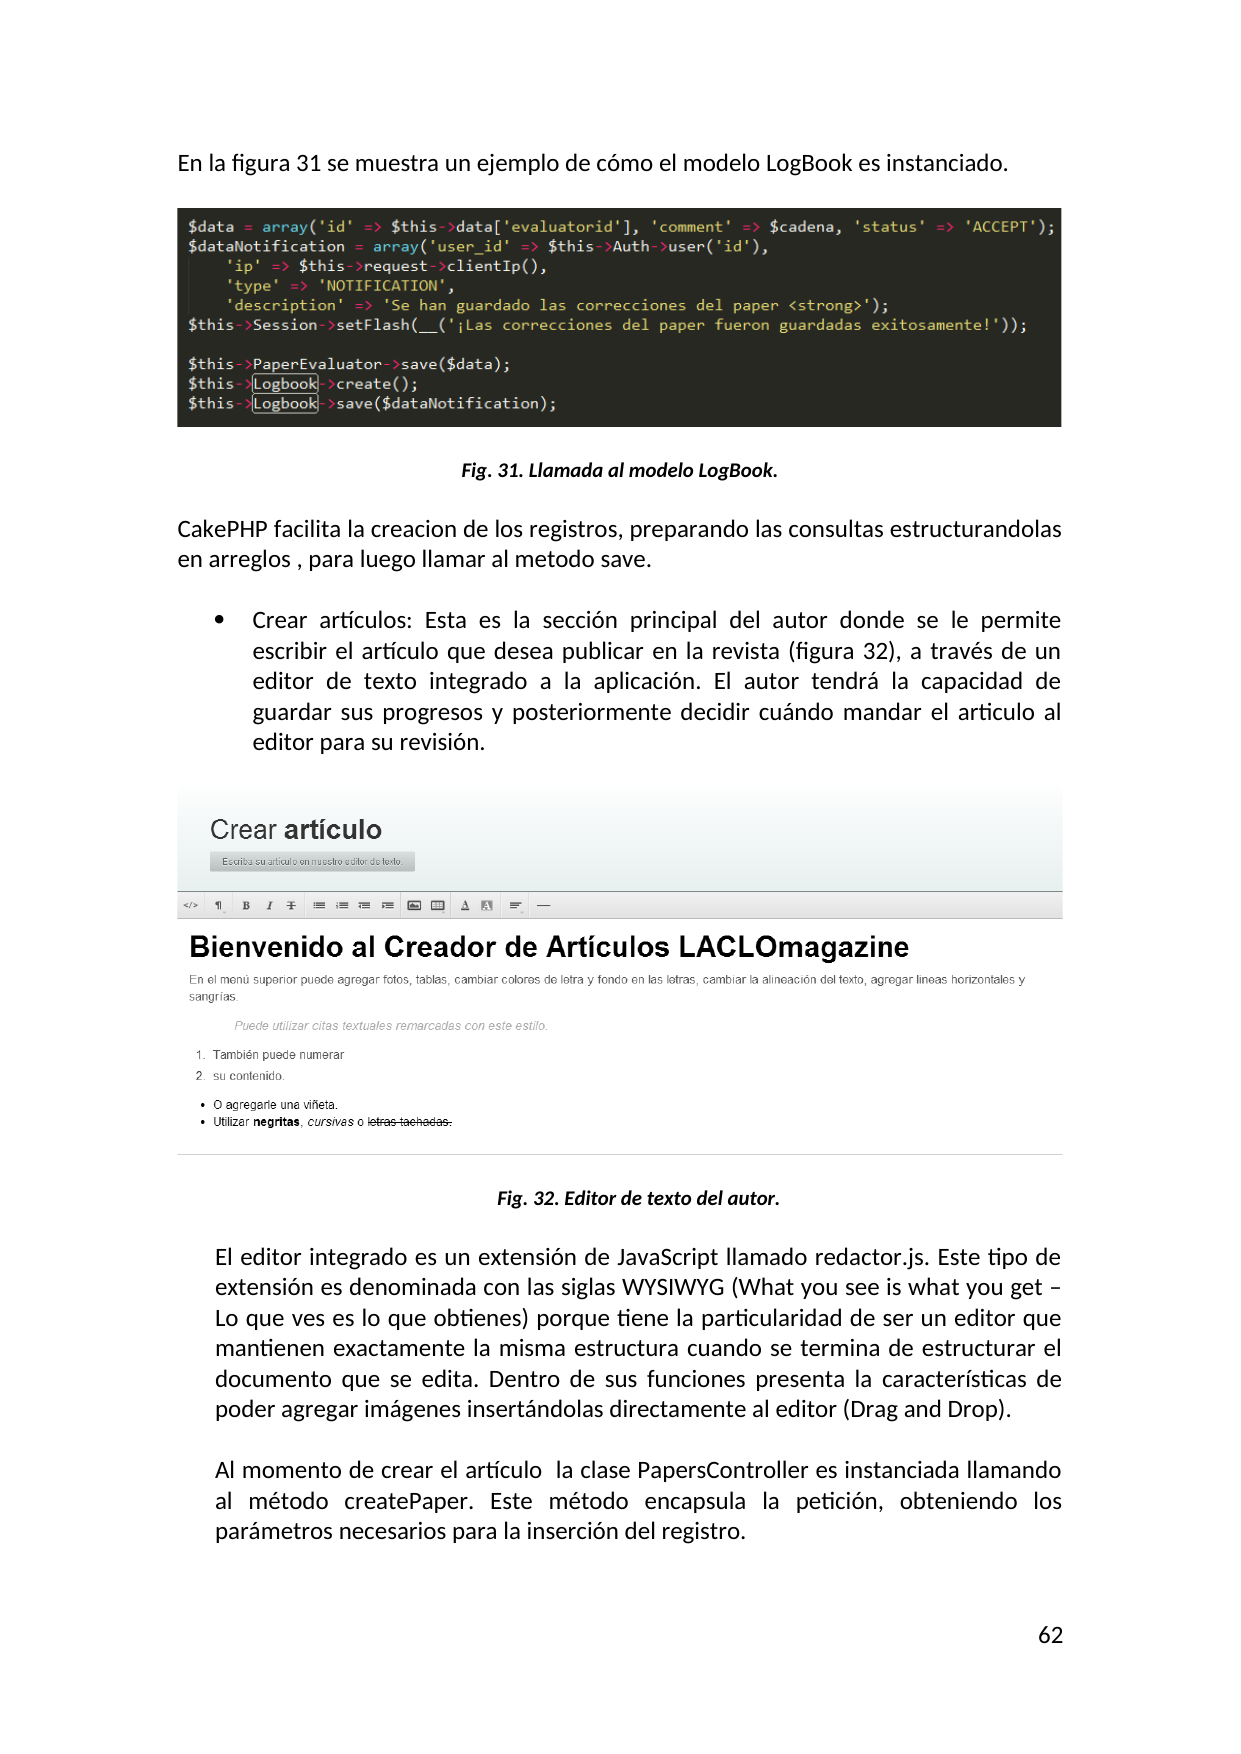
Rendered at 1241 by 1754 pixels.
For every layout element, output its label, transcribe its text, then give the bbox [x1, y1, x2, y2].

picture [177, 787, 1063, 1155]
list Crear artículos: Esta es la sección principal del autor donde se le permite escribir el artículo que desea publicar en la revista (figura 32), a través de un editor de texto integrado a la aplicación. El autor tendrá la capacidad de guardar sus progresos y posteriormente decidir cuándo mandar el articulo al editor para su revisión. [215, 604, 1063, 757]
text CakePHP facilita la creacion de los registros, preparando las consultas estructurandolas en arreglos , para luego llamar al metodo save. [177, 513, 1063, 574]
picture [177, 208, 1062, 427]
text Fig. 31. Llamada al modelo LogBook. [177, 457, 1063, 482]
text El editor integrado es un extensión de JavaScript llamado redactor.js. Este tipo de extensión es denominada con las siglas WYSIWYG (What you see is what you get – Lo que ves es lo que obtienes) porque tiene la particularidad de ser un editor que mantienen exactamente la misma estructura cuando se termina de estructurar el documento que se edita. Dentro de sus funciones presenta la características de poder agregar imágenes insertándolas directamente al editor (Drag and Drop). [215, 1241, 1063, 1424]
text Fig. 32. Editor de texto del autor. [215, 1185, 1063, 1210]
text En la figura 31 se muestra un ejemplo de cómo el modelo LogBook es instanciado. [177, 148, 1063, 178]
text Al momento de crear el artículo la clase PapersController es instanciada llamando al método createPaper. Este método encapsula la petición, obteniendo los parámetros necesarios para la inserción del registro. [215, 1454, 1063, 1546]
